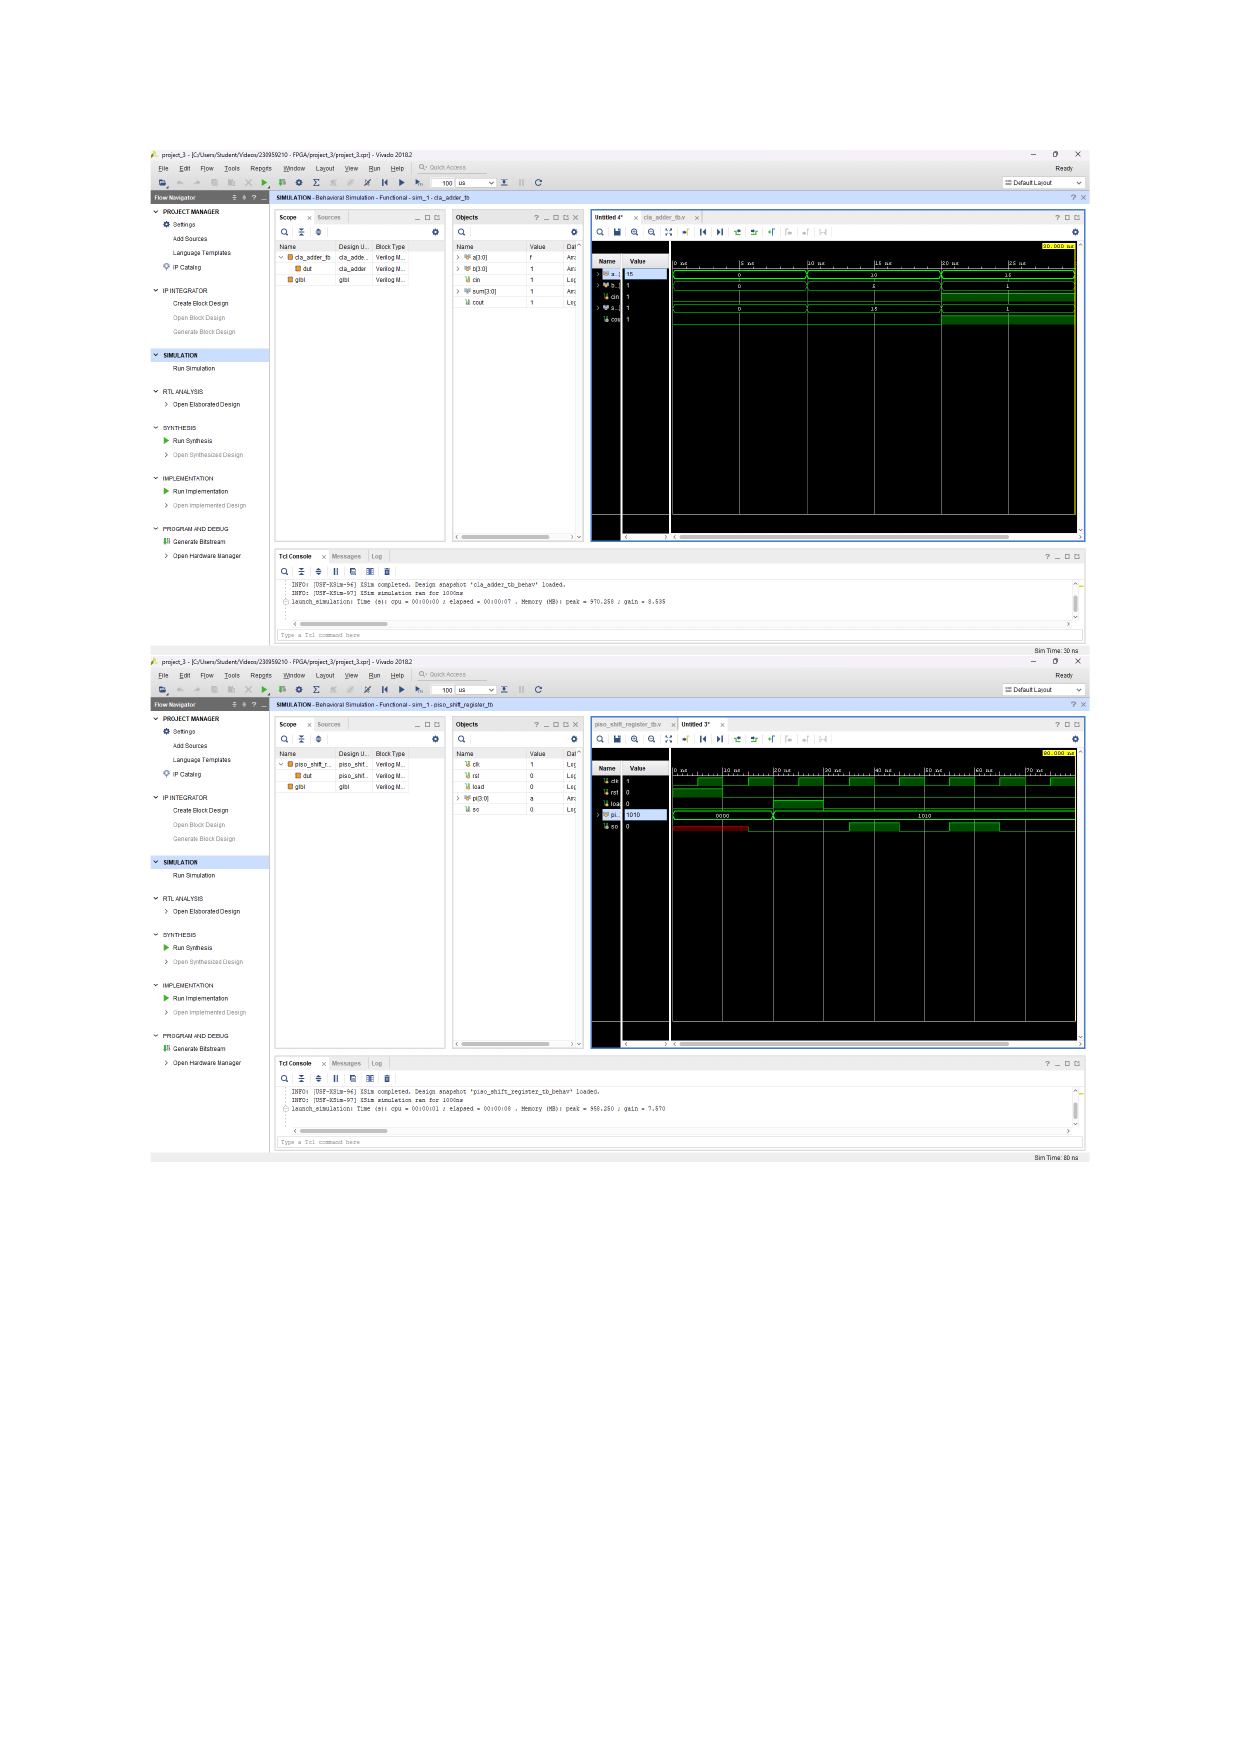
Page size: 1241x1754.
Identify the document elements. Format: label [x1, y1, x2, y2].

picture [150, 150, 1090, 655]
picture [150, 656, 1090, 1162]
